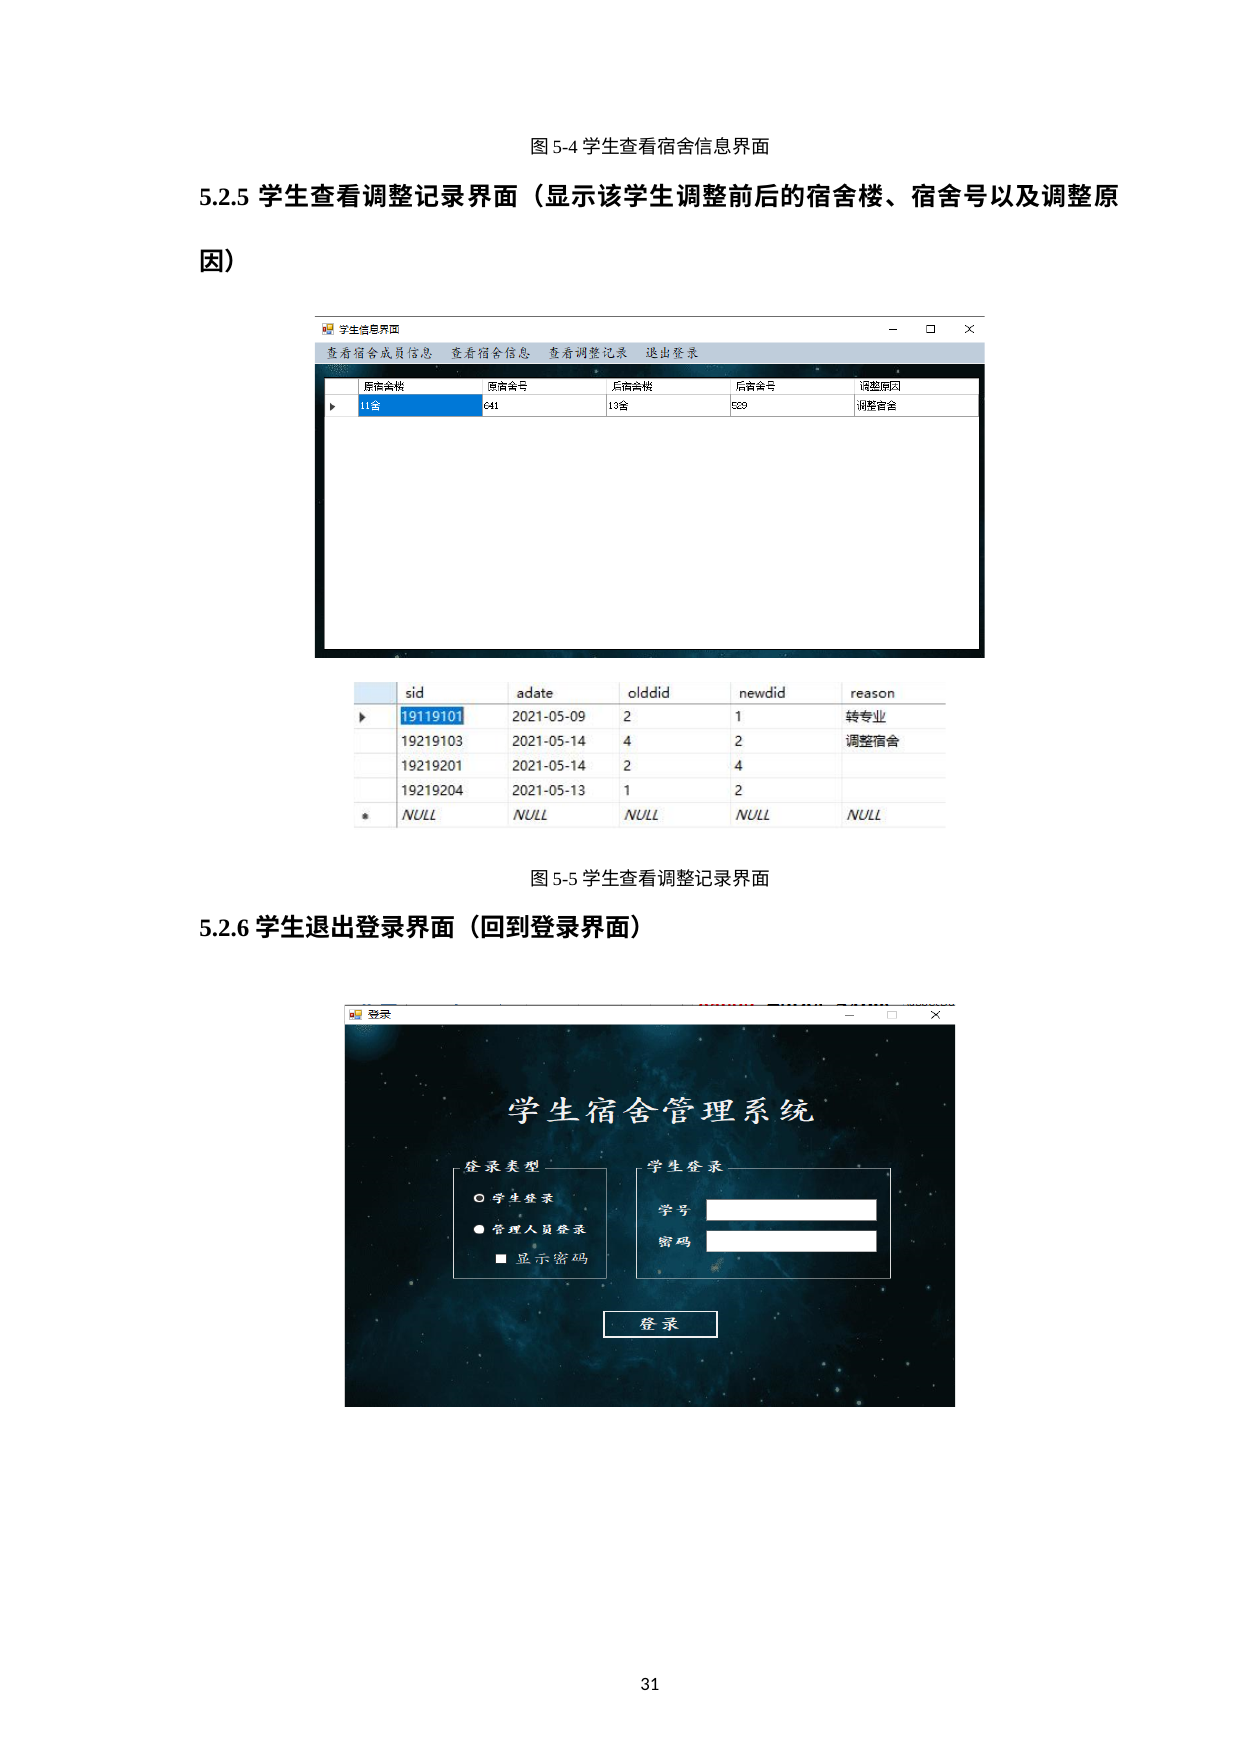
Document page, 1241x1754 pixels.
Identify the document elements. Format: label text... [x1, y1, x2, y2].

text 图5-5 学生查看调整记录界面 [177, 861, 1122, 893]
picture [353, 682, 946, 830]
text 5.2.5 学生查看调整记录界面（显示该学生调整前后的宿舍楼、宿舍号以及调整原因） [199, 162, 1122, 292]
text 5.2.6 学生退出登录界面（回到登录界面） [199, 893, 1122, 958]
text 图5-4 学生查看宿舍信息界面 [177, 129, 1122, 162]
picture [344, 1004, 955, 1407]
picture [314, 316, 985, 658]
